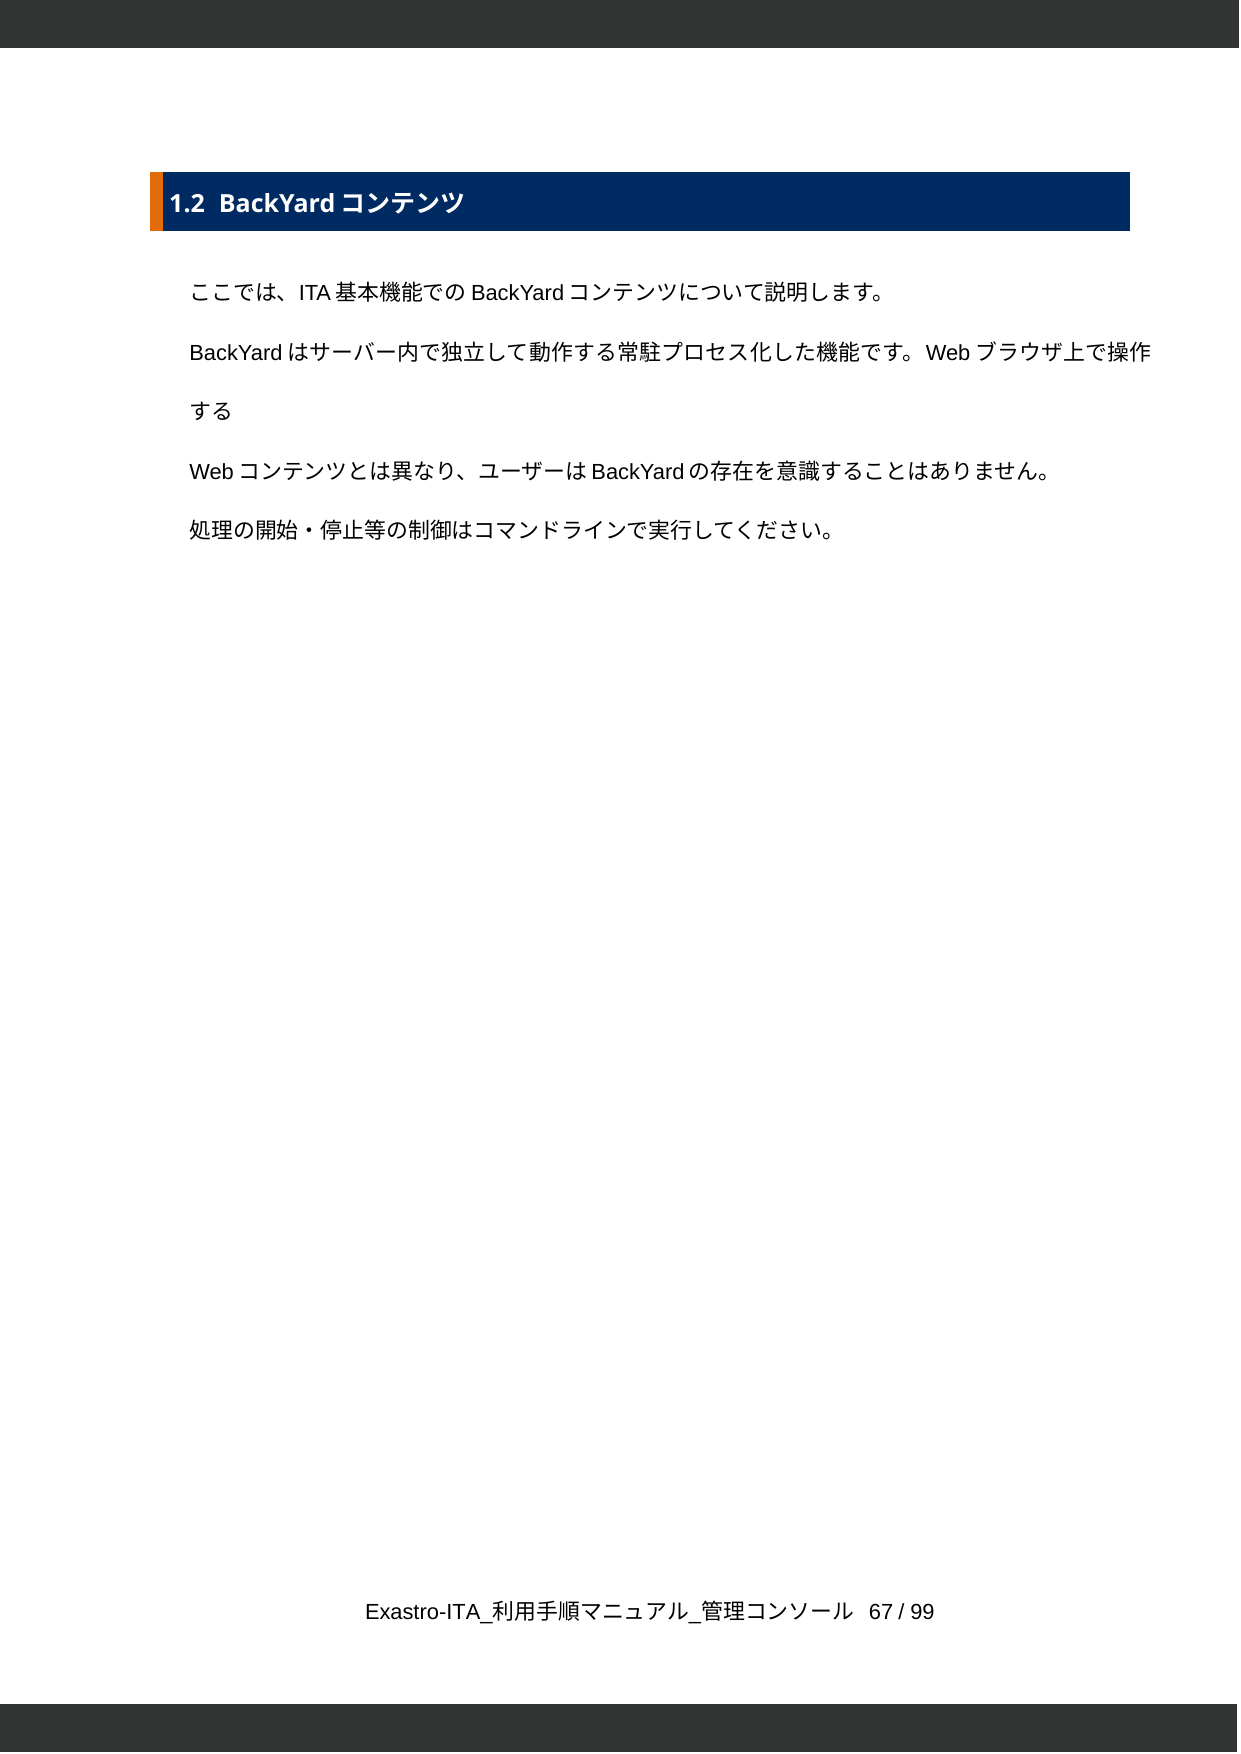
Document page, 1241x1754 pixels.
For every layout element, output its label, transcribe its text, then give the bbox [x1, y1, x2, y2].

subtitle BackYardコンテンツ [163, 172, 1130, 231]
text BackYardはサーバー内で独立して動作する常駐プロセス化した機能です。Webブラウザ上で操作する [189, 321, 1152, 440]
picture [0, 1704, 1237, 1752]
text Webコンテンツとは異なり、ユーザーはBackYardの存在を意識することはありません。 [189, 440, 1152, 499]
text 処理の開始・停止等の制御はコマンドラインで実行してください。 [189, 499, 1152, 559]
picture [0, 0, 1239, 48]
text ここでは、ITA基本機能でのBackYardコンテンツについて説明します。 [189, 261, 1152, 321]
